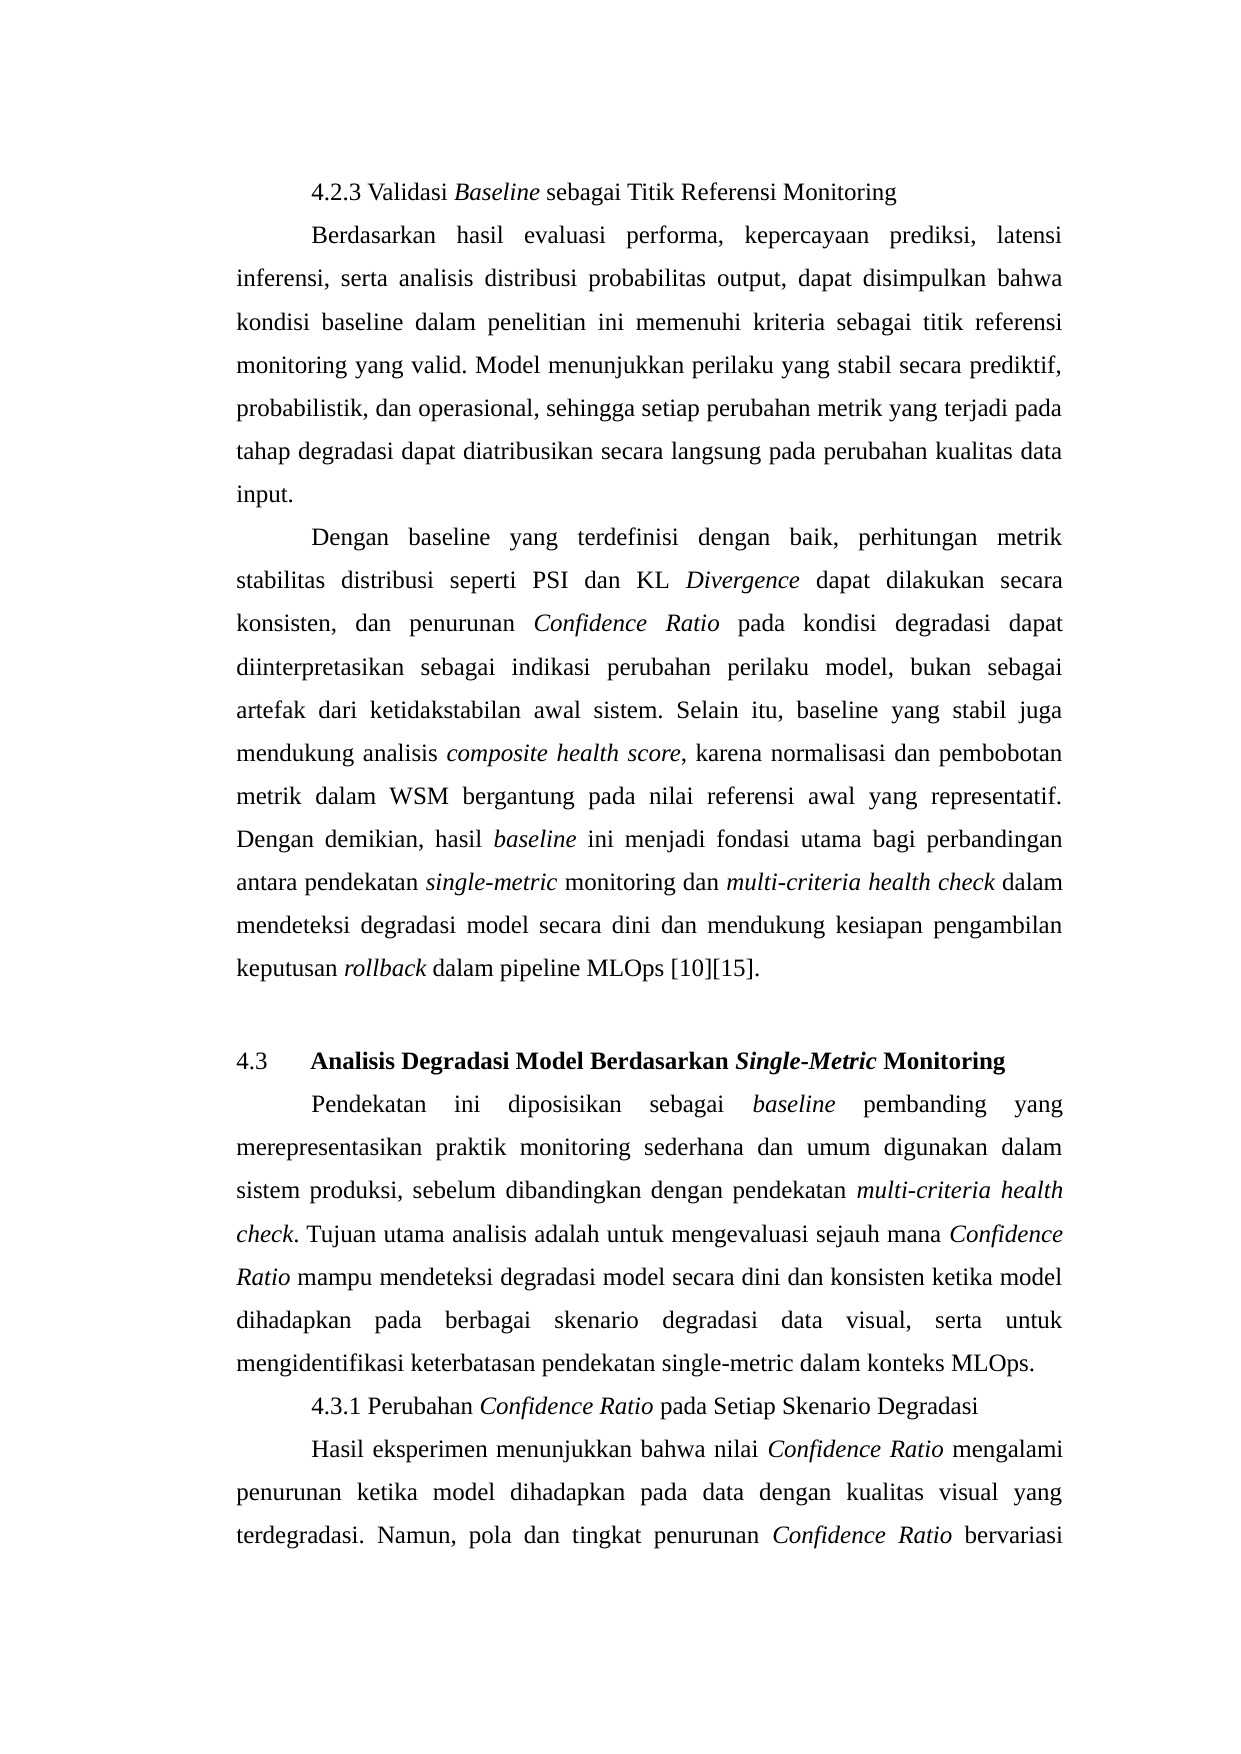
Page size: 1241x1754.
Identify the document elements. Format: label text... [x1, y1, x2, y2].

subtitle 4.3 Analisis Degradasi Model Berdasarkan Single-Metric Monitoring [236, 1046, 1063, 1075]
text Berdasarkan hasil evaluasi performa, kepercayaan prediksi, latensi inferensi, serta analisis distribusi probabilitas output, dapat disimpulkan bahwa kondisi baseline dalam penelitian ini memenuhi kriteria sebagai titik referensi monitoring yang valid. Model menunjukkan perilaku yang stabil secara prediktif, probabilistik, dan operasional, sehingga setiap perubahan metrik yang terjadi pada tahap degradasi dapat diatribusikan secara langsung pada perubahan kualitas data input. [236, 220, 1063, 508]
text 4.2.3 Validasi Baseline sebagai Titik Referensi Monitoring [236, 177, 1063, 206]
text 4.3.1 Perubahan Confidence Ratio pada Setiap Skenario Degradasi [236, 1391, 1063, 1420]
text Dengan baseline yang terdefinisi dengan baik, perhitungan metrik stabilitas distribusi seperti PSI dan KL Divergence dapat dilakukan secara konsisten, dan penurunan Confidence Ratio pada kondisi degradasi dapat diinterpretasikan sebagai indikasi perubahan perilaku model, bukan sebagai artefak dari ketidakstabilan awal sistem. Selain itu, baseline yang stabil juga mendukung analisis composite health score, karena normalisasi dan pembobotan metrik dalam WSM bergantung pada nilai referensi awal yang representatif. Dengan demikian, hasil baseline ini menjadi fondasi utama bagi perbandingan antara pendekatan single-metric monitoring dan multi-criteria health check dalam mendeteksi degradasi model secara dini dan mendukung kesiapan pengambilan keputusan rollback dalam pipeline MLOps [10][15]. [236, 522, 1063, 982]
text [236, 1434, 1063, 1549]
text Pendekatan ini diposisikan sebagai baseline pembanding yang merepresentasikan praktik monitoring sederhana dan umum digunakan dalam sistem produksi, sebelum dibandingkan dengan pendekatan multi-criteria health check. Tujuan utama analisis adalah untuk mengevaluasi sejauh mana Confidence Ratio mampu mendeteksi degradasi model secara dini dan konsisten ketika model dihadapkan pada berbagai skenario degradasi data visual, serta untuk mengidentifikasi keterbatasan pendekatan single-metric dalam konteks MLOps. [236, 1089, 1063, 1377]
